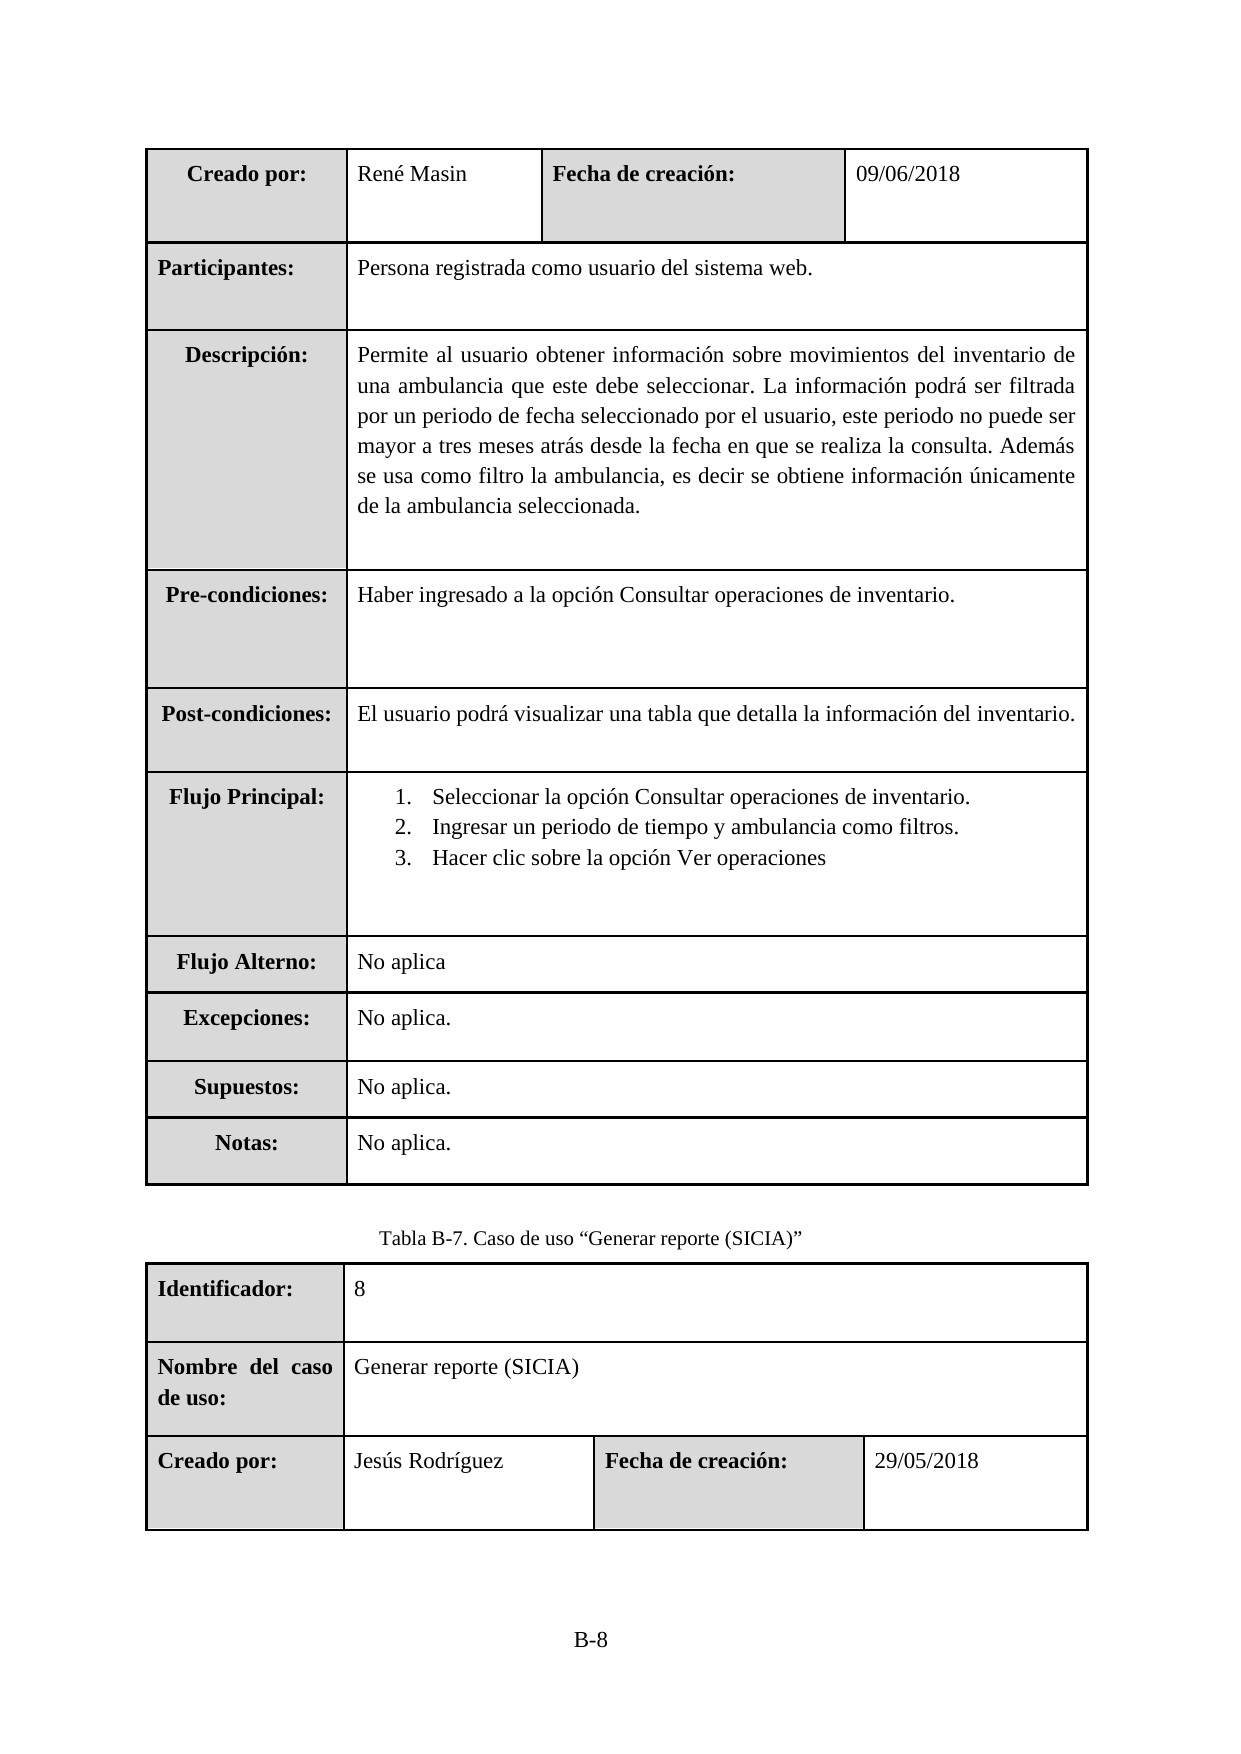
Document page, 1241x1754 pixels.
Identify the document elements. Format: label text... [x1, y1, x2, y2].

text Tabla B-7. Caso de uso “Generar reporte (SICIA)” [148, 1226, 1033, 1250]
table_cell No aplica. [348, 1062, 1086, 1116]
table_cell Generar reporte (SICIA) [345, 1343, 1086, 1435]
table_cell No aplica. [348, 1119, 1086, 1183]
table_cell Participantes: [148, 244, 346, 329]
table_cell El usuario podrá visualizar una tabla que detalla la información del inventario. [348, 689, 1086, 771]
table_cell Fecha de creación: [595, 1437, 863, 1528]
table_cell No aplica [348, 937, 1086, 991]
table_cell Fecha de creación: [543, 150, 844, 241]
table_cell Flujo Principal: [148, 773, 346, 935]
table_cell No aplica. [348, 994, 1086, 1060]
table_cell Persona registrada como usuario del sistema web. [348, 244, 1086, 329]
table_cell 1. Seleccionar la opción Consultar operaciones de inventario. 2. Ingresar un periodo de tiempo y ambulancia como filtros. 3. Hacer clic sobre la opción Ver operaciones [348, 773, 1086, 935]
table_cell Supuestos: [148, 1062, 346, 1116]
table_cell Permite al usuario obtener información sobre movimientos del inventario de una ambulancia que este debe seleccionar. La información podrá ser filtrada por un periodo de fecha seleccionado por el usuario, este periodo no puede ser mayor a tres meses atrás desde la fecha en que se realiza la consulta. Además se usa como filtro la ambulancia, es decir se obtiene información únicamente de la ambulancia seleccionada. [348, 331, 1086, 568]
table_cell Creado por: [148, 1437, 343, 1528]
table_cell 29/05/2018 [865, 1437, 1086, 1528]
table_cell Jesús Rodríguez [345, 1437, 593, 1528]
table_cell Post-condiciones: [148, 689, 346, 771]
table_cell Creado por: [148, 150, 346, 241]
table_cell Nombre del caso de uso: [148, 1343, 343, 1435]
table_header 8 [345, 1265, 1086, 1341]
table_header Identificador: [148, 1265, 343, 1341]
table_cell 09/06/2018 [846, 150, 1086, 241]
table_cell Excepciones: [148, 994, 346, 1060]
table_cell Pre-condiciones: [148, 571, 346, 687]
table_cell Flujo Alterno: [148, 937, 346, 991]
table_cell René Masin [348, 150, 541, 241]
table_cell Haber ingresado a la opción Consultar operaciones de inventario. [348, 571, 1086, 687]
table_cell Notas: [148, 1119, 346, 1183]
table_cell Descripción: [148, 331, 346, 568]
